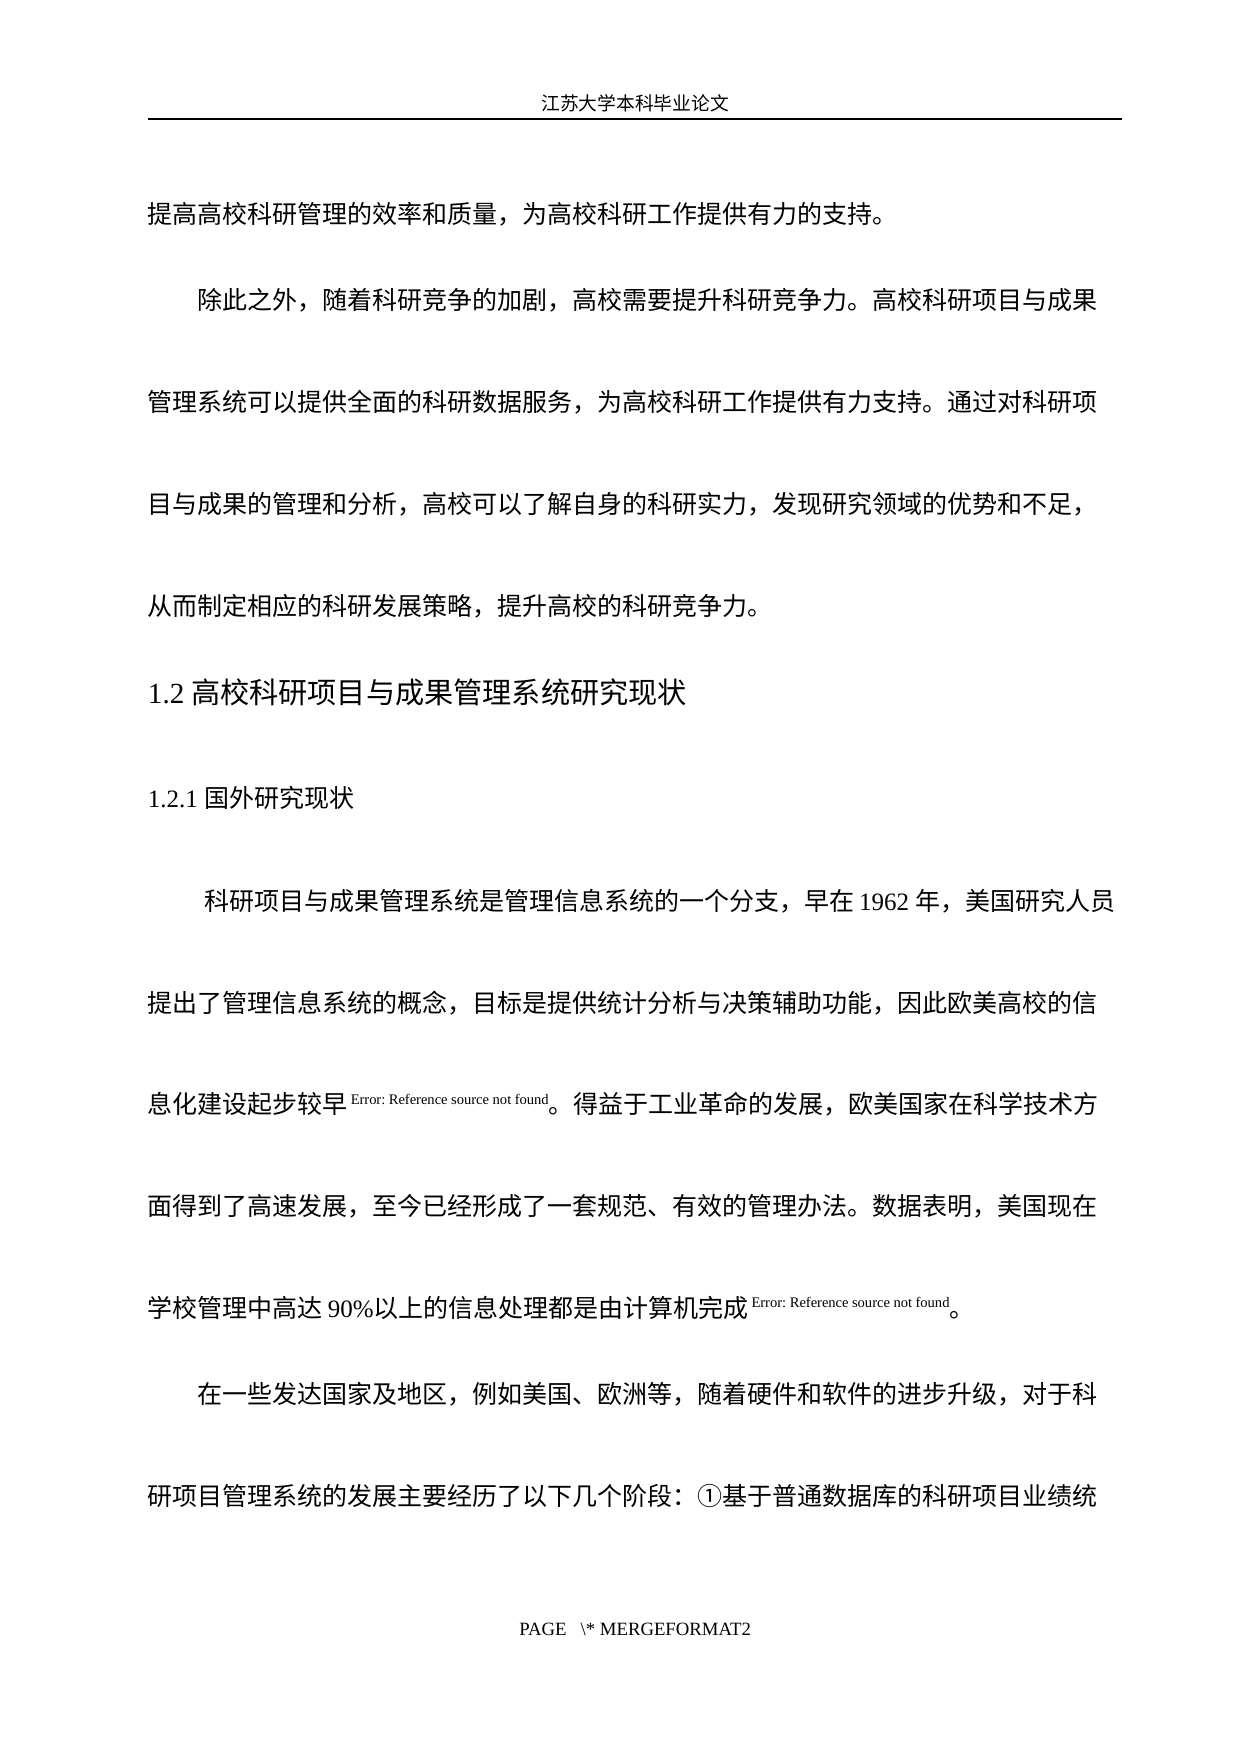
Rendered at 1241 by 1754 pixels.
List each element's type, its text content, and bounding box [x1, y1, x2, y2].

text 1.2 高校科研项目与成果管理系统研究现状 [148, 656, 1122, 724]
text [148, 179, 1122, 247]
text 除此之外，随着科研竞争的加剧，高校需要提升科研竞争力。高校科研项目与成果管理系统可以提供全面的科研数据服务，为高校科研工作提供有力支持。通过对科研项目与成果的管理和分析，高校可以了解自身的科研实力，发现研究领域的优势和不足，从而制定相应的科研发展策略，提升高校的科研竞争力。 [148, 265, 1122, 638]
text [148, 1359, 1122, 1529]
text 1.2.1 国外研究现状 [148, 762, 1122, 830]
